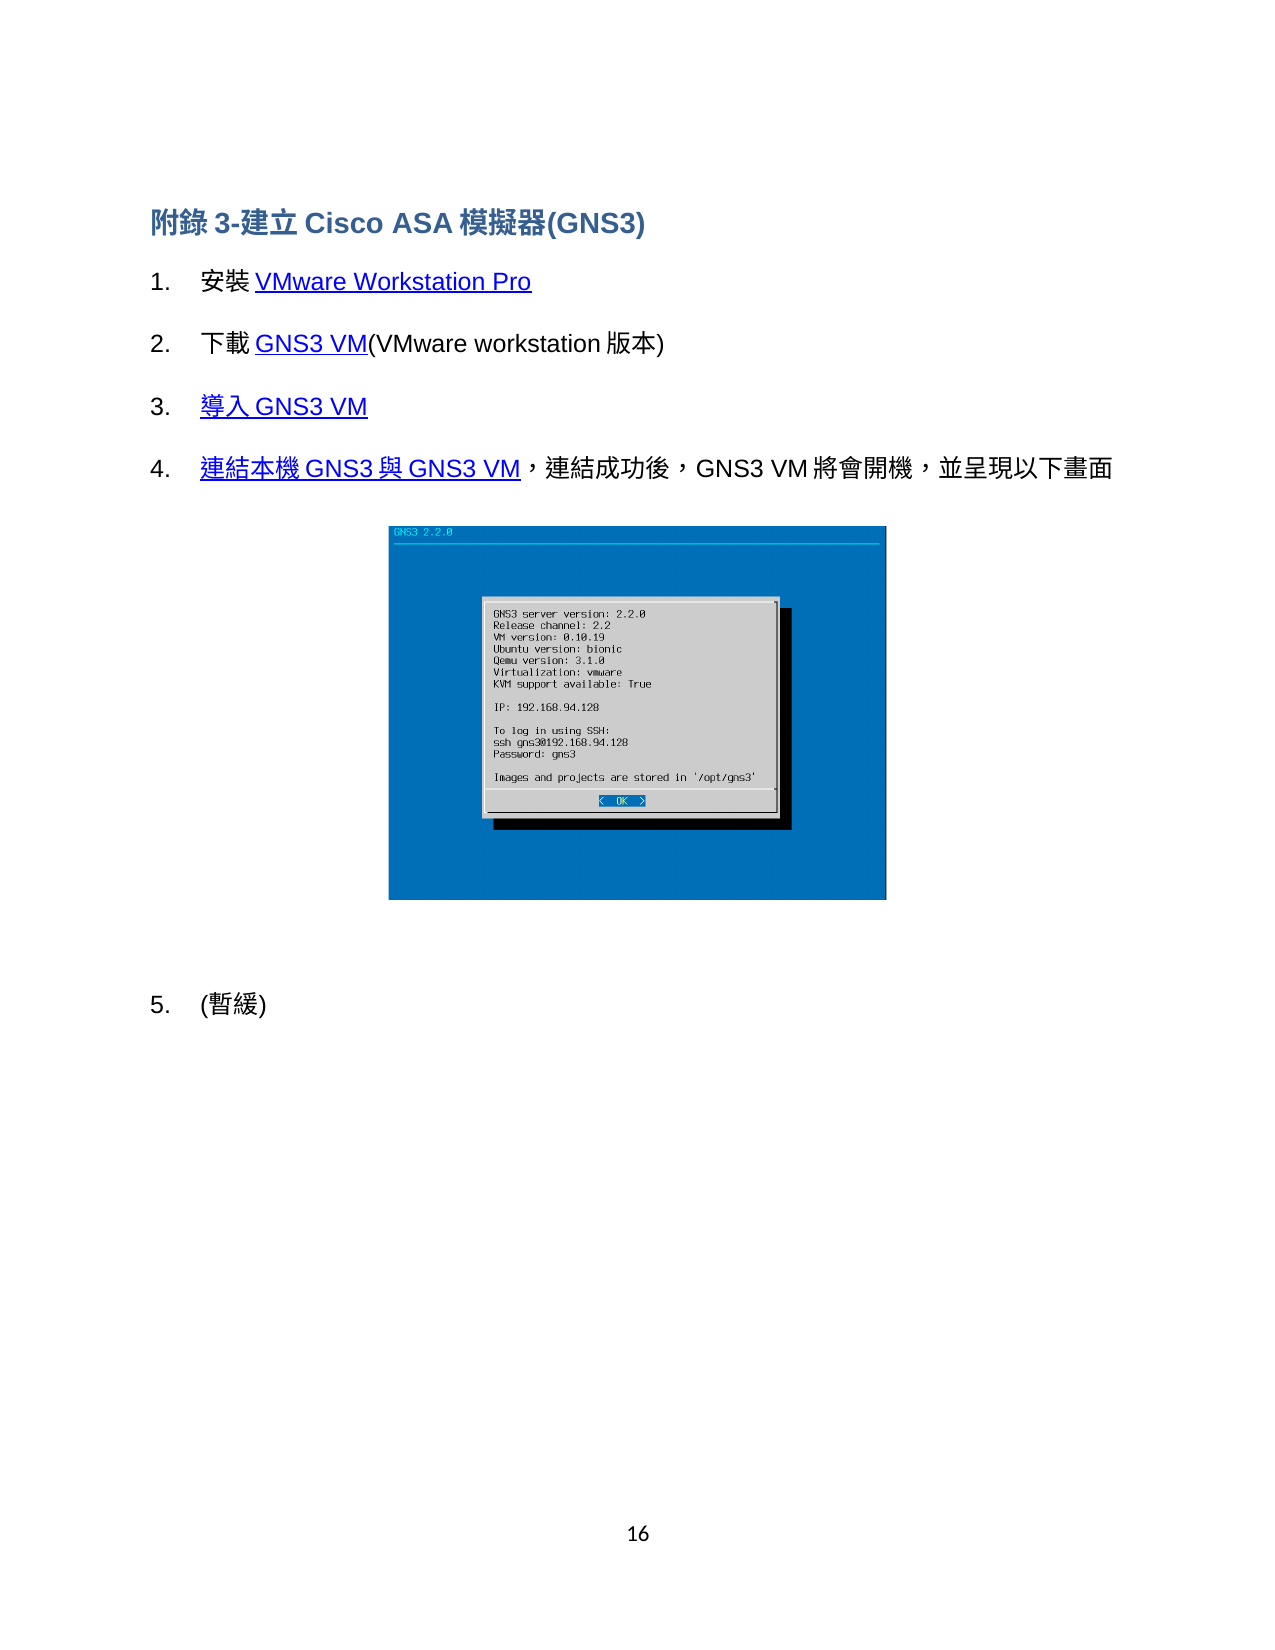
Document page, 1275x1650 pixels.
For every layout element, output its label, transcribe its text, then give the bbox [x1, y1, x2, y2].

list 連結本機GNS3與GNS3 VM，連結成功後，GNS3 VM將會開機，並呈現以下畫面 [150, 448, 1125, 485]
list 下載GNS3 VM(VMware workstation版本) [150, 323, 1125, 360]
picture [388, 526, 887, 900]
text 附錄3-建立Cisco ASA模擬器(GNS3) [150, 200, 1125, 242]
list 導入GNS3 VM [150, 386, 1125, 422]
list (暫緩) [150, 984, 1125, 1020]
list 安裝VMware Workstation Pro [150, 261, 1125, 297]
